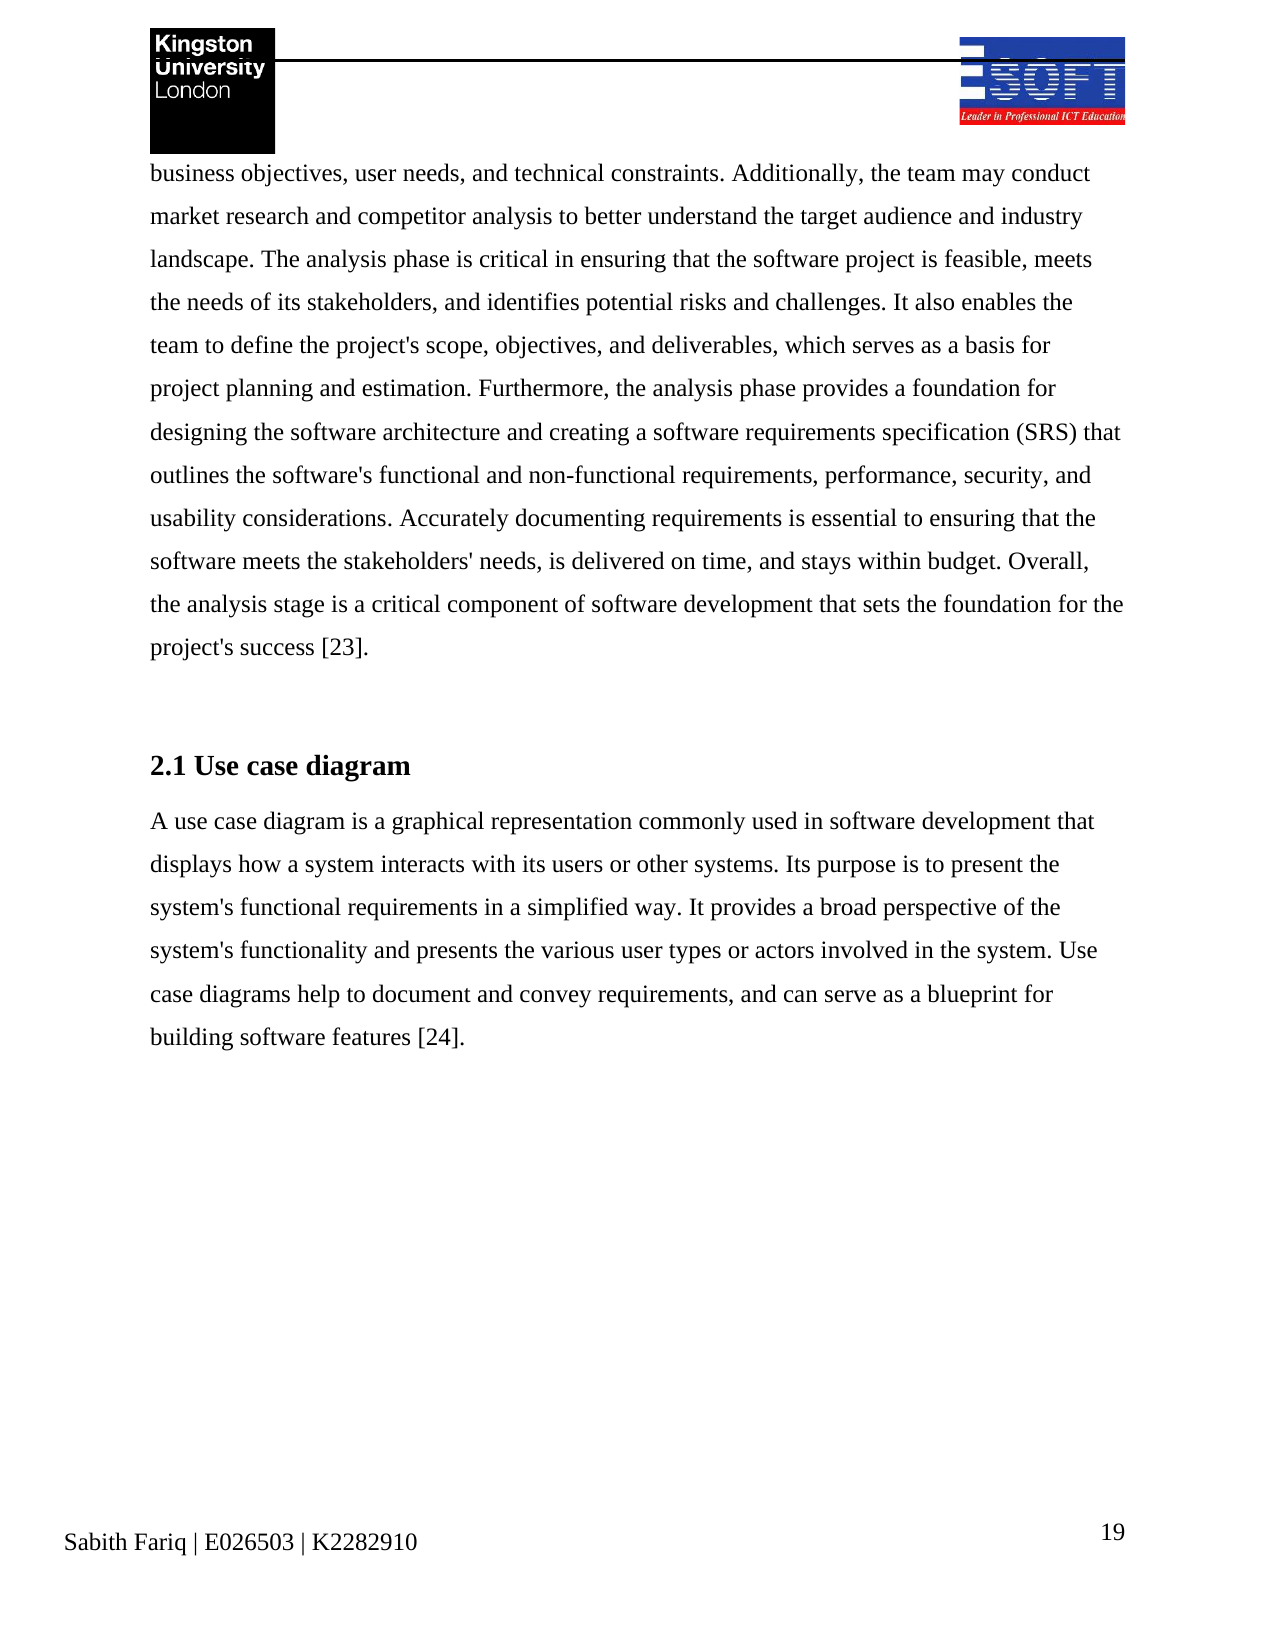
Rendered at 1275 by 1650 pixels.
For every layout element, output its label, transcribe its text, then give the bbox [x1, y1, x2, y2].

picture [150, 28, 275, 59]
text A use case diagram is a graphical representation commonly used in software development that displays how a system interacts with its users or other systems. Its purpose is to present the system's functional requirements in a simplified way. It provides a broad perspective of the system's functionality and presents the various user types or actors involved in the system. Use case diagrams help to document and convey requirements, and can serve as a blueprint for building software features. [150, 806, 1125, 1051]
picture [959, 37, 1125, 59]
subtitle 2.1 Use case diagram [150, 748, 1125, 781]
picture [959, 62, 1125, 125]
picture [150, 62, 275, 154]
